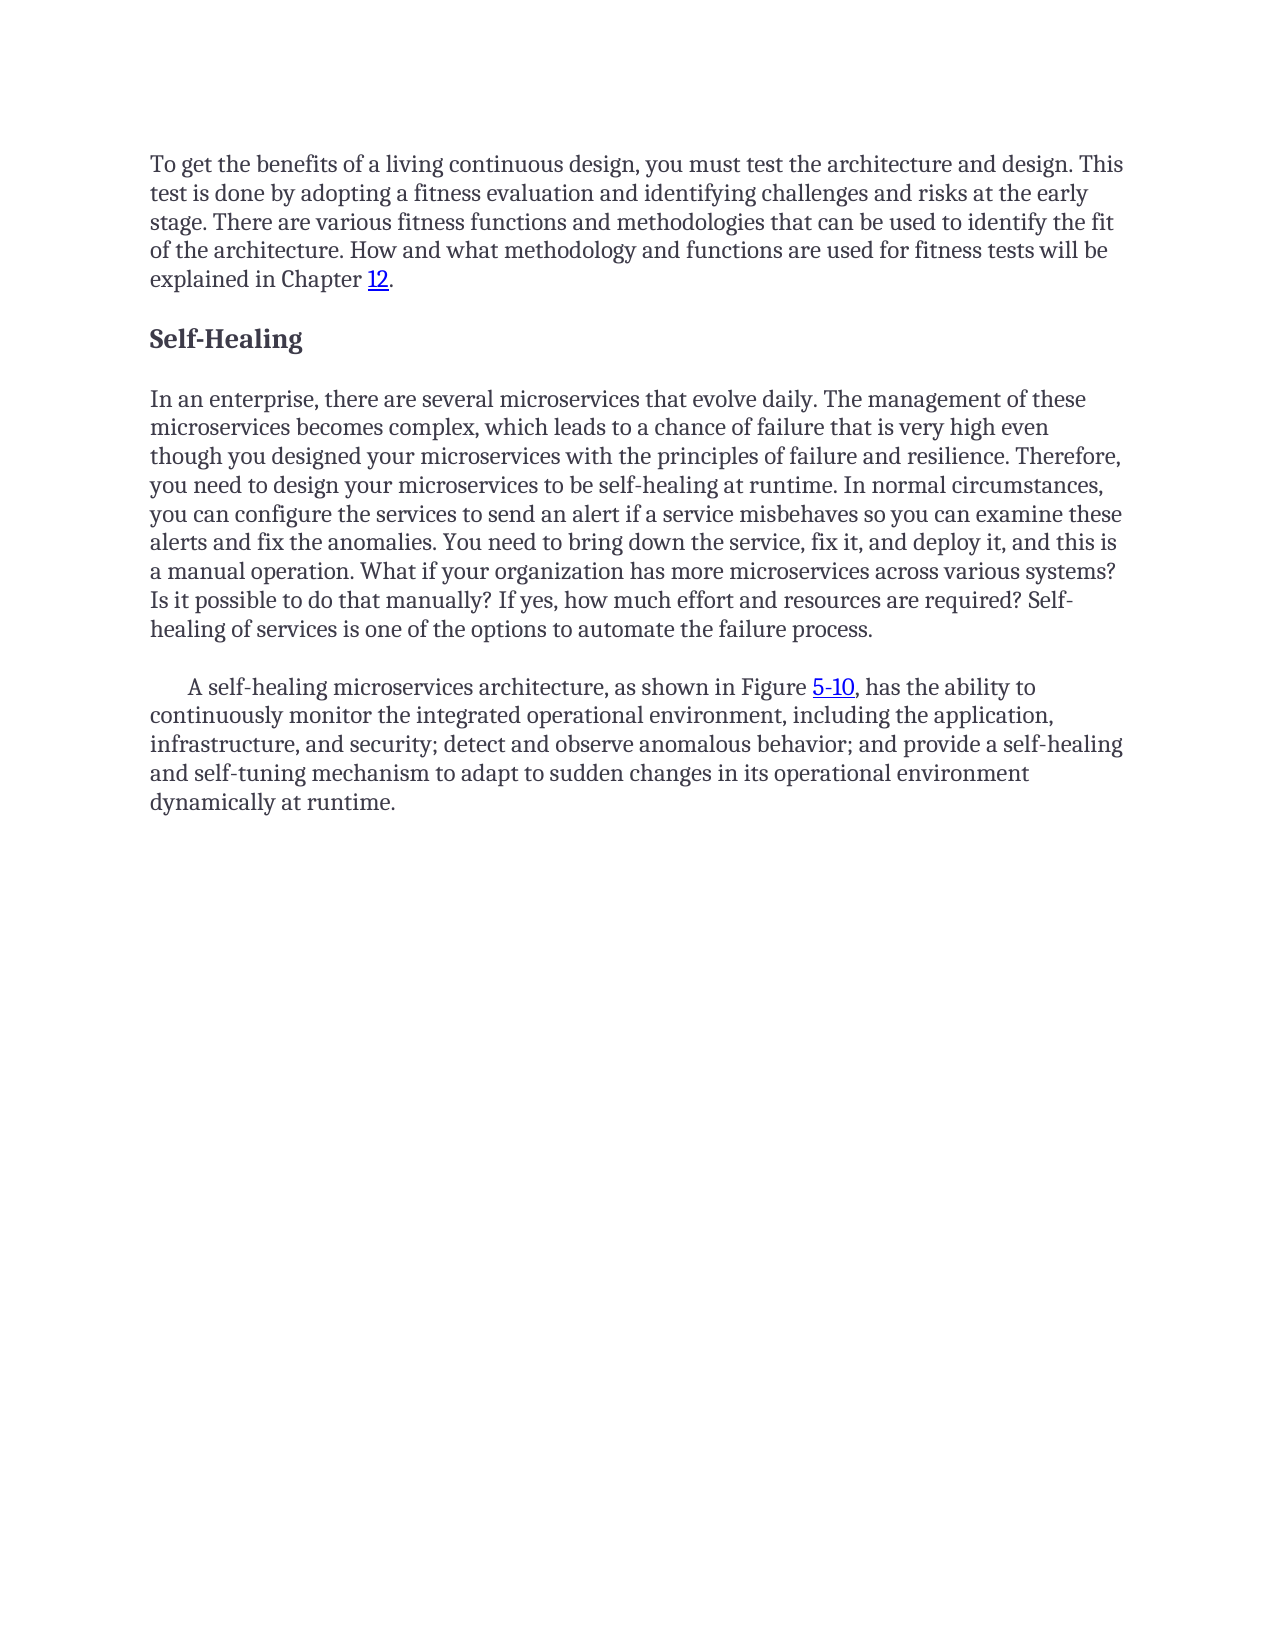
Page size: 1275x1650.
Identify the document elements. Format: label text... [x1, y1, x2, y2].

text To get the benefits of a living continuous design, you must test the architecture and design. This test is done by adopting a fitness evaluation and identifying challenges and risks at the early stage. There are various fitness functions and methodologies that can be used to identify the fit of the architecture. How and what methodology and functions are used for fitness tests will be explained in Chapter 12. [150, 150, 1125, 294]
text Self-Healing [150, 323, 1125, 355]
text In an enterprise, there are several microservices that evolve daily. The management of these microservices becomes complex, which leads to a chance of failure that is very high even though you designed your microservices with the principles of failure and resilience. Therefore, you need to design your microservices to be self-healing at runtime. In normal circumstances, you can configure the services to send an alert if a service misbehaves so you can examine these alerts and fix the anomalies. You need to bring down the service, fix it, and deploy it, and this is a manual operation. What if your organization has more microservices across various systems? Is it possible to do that manually? If yes, how much effort and resources are required? Self-healing of services is one of the options to automate the failure process. [150, 384, 1125, 643]
text A self-healing microservices architecture, as shown in Figure 5-10, has the ability to continuously monitor the integrated operational environment, including the application, infrastructure, and security; detect and observe anomalous behavior; and provide a self-healing and self-tuning mechanism to adapt to sudden changes in its operational environment dynamically at runtime. [150, 672, 1125, 816]
